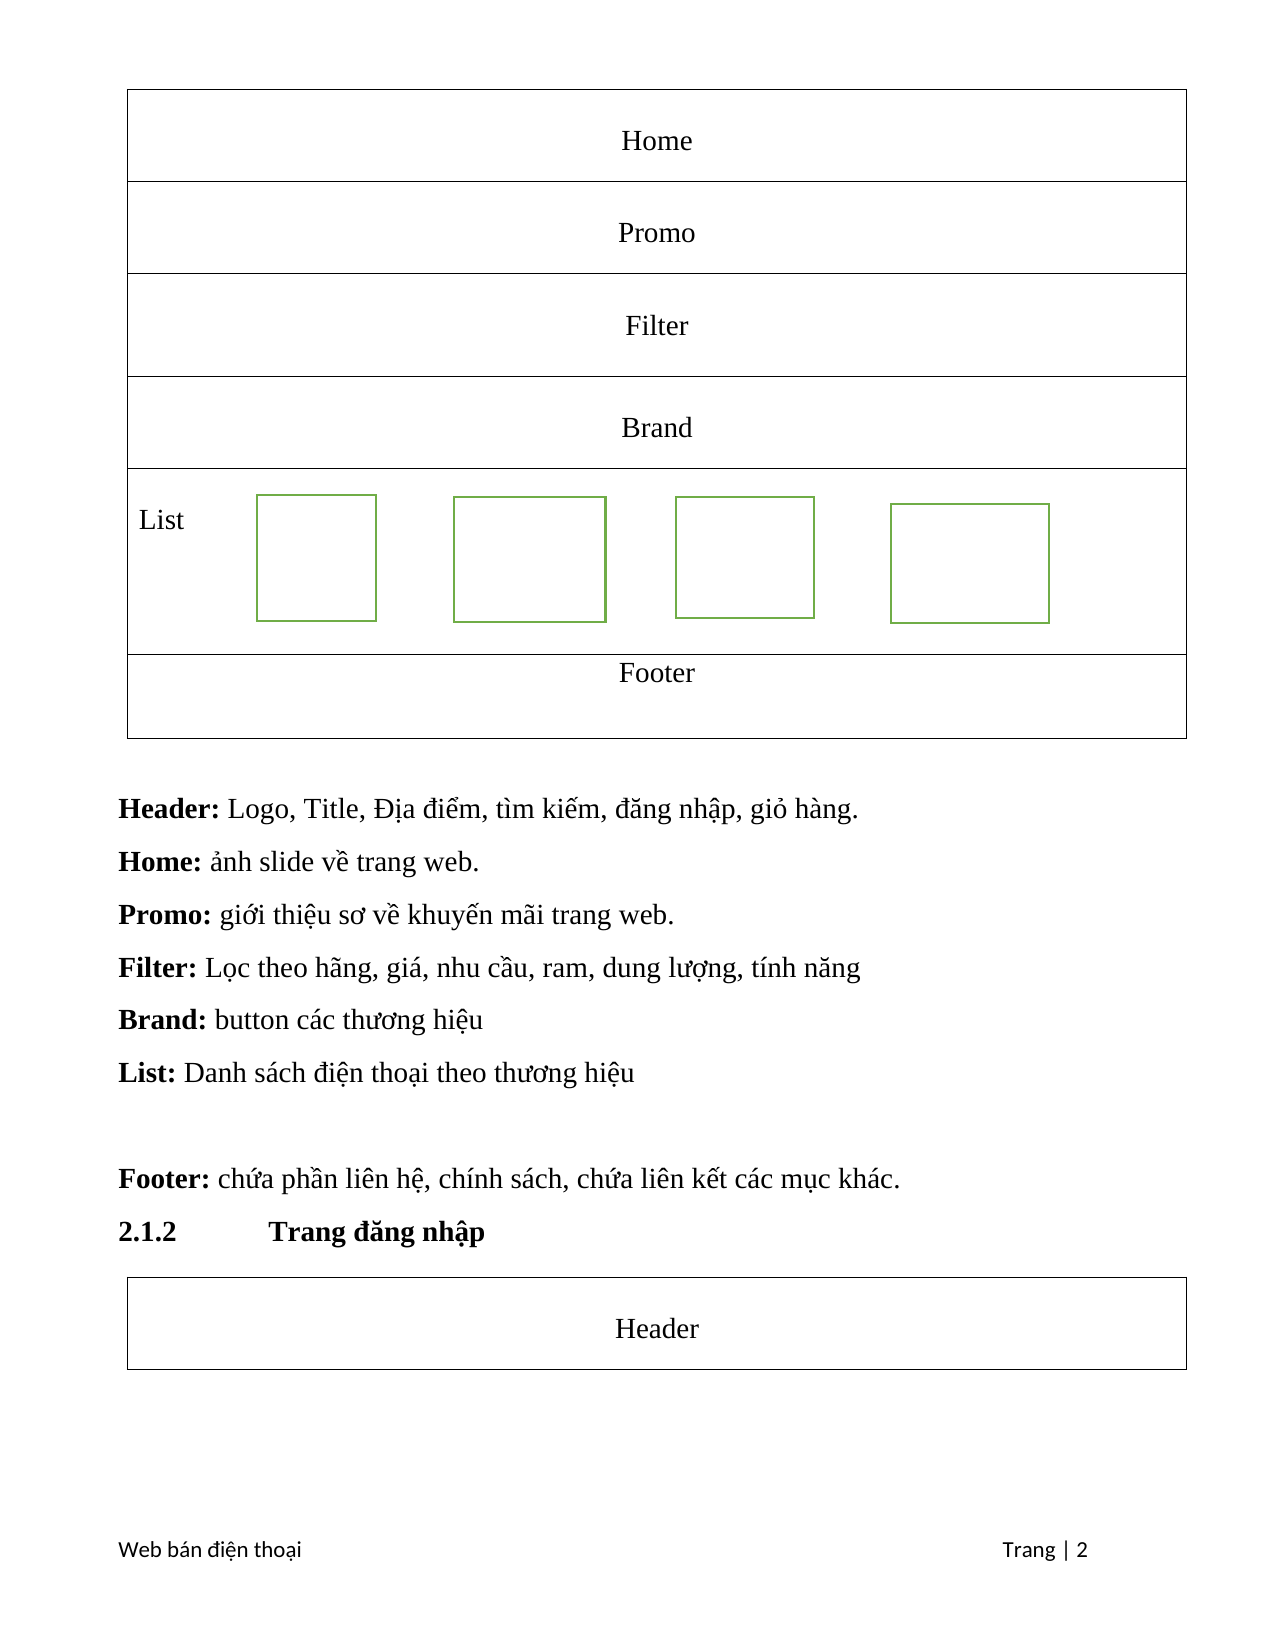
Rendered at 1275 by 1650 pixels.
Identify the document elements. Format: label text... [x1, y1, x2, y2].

table_cell Filter [128, 274, 1186, 376]
table_cell Brand [128, 377, 1186, 468]
table_cell Footer [128, 655, 1186, 737]
table_header Header [128, 1278, 1186, 1369]
text Footer: chứa phần liên hệ, chính sách, chứa liên kết các mục khác. [118, 1161, 1186, 1194]
table_cell Home [128, 90, 1186, 181]
table_cell Promo [128, 182, 1186, 273]
text List: Danh sách điện thoại theo thương hiệu [118, 1055, 1186, 1089]
text Brand: button các thương hiệu [118, 1002, 1186, 1036]
text Filter: Lọc theo hãng, giá, nhu cầu, ram, dung lượng, tính năng [118, 950, 1186, 983]
text Home: ảnh slide về trang web. [118, 844, 1186, 878]
subtitle Trang đăng nhập [118, 1214, 1186, 1247]
text Header: Logo, Title, Địa điểm, tìm kiếm, đăng nhập, giỏ hàng. [118, 791, 1186, 825]
text Promo: giới thiệu sơ về khuyến mãi trang web. [118, 897, 1186, 930]
table_cell List [128, 469, 1186, 654]
